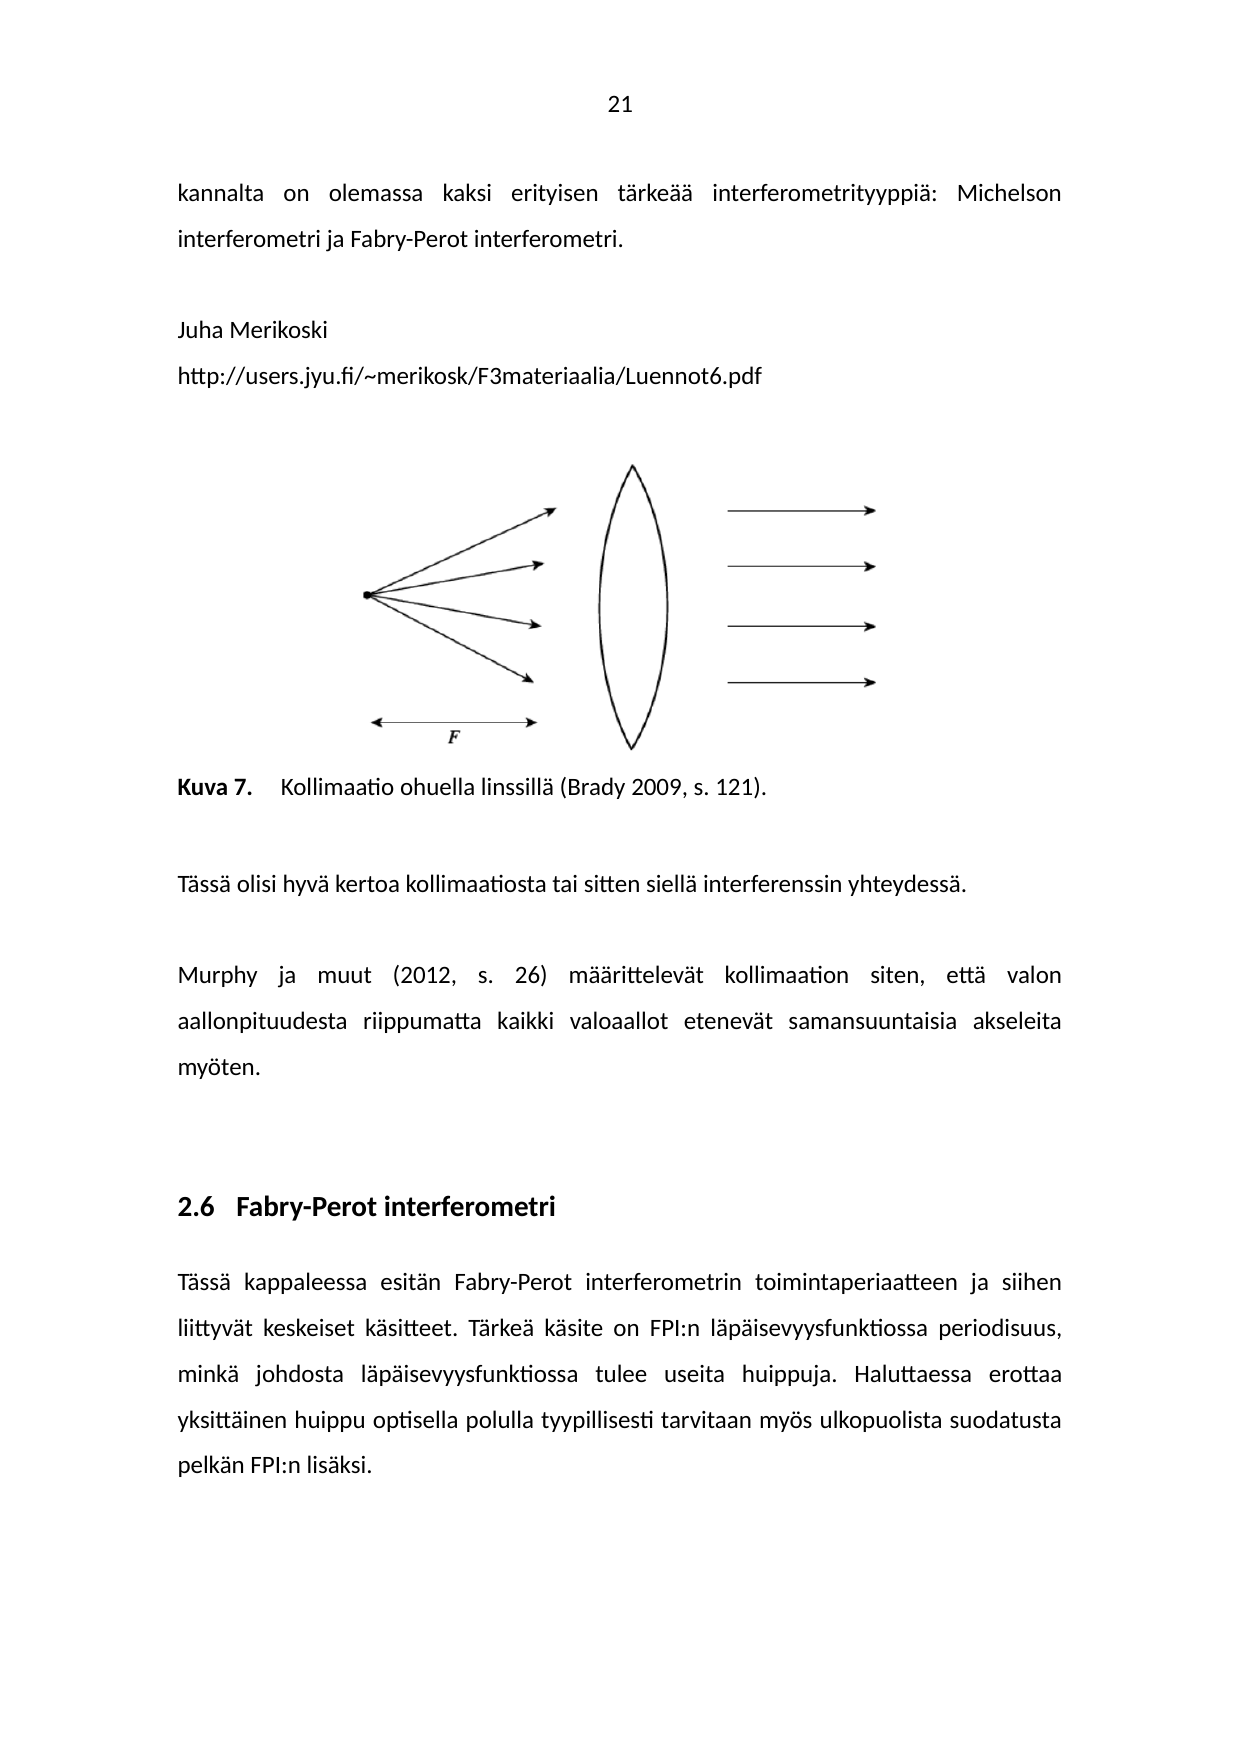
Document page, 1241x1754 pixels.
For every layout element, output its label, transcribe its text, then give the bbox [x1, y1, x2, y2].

text Juha Merikoski [177, 314, 1063, 345]
text Tässä olisi hyvä kertoa kollimaatiosta tai sitten siellä interferenssin yhteydessä. [177, 868, 1063, 898]
subtitle Fabry-Perot interferometri [177, 1188, 1063, 1224]
text http://users.jyu.fi/~merikosk/F3materiaalia/Luennot6.pdf [177, 360, 1063, 391]
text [177, 177, 1063, 253]
text Murphy ja muut (2012, s. 26) määrittelevät kollimaation siten, että valon aallonpituudesta riippumatta kaikki valoaallot etenevät samansuuntaisia akseleita myöten. [177, 959, 1063, 1081]
text Kuva 7. Kollimaatio ohuella linssillä (Brady 2009, s. 121). [177, 771, 1063, 801]
picture [346, 451, 894, 759]
text Tässä kappaleessa esitän Fabry-Perot interferometrin toimintaperiaatteen ja siihen liittyvät keskeiset käsitteet. Tärkeä käsite on FPI:n läpäisevyysfunktiossa periodisuus, minkä johdosta läpäisevyysfunktiossa tulee useita huippuja. Haluttaessa erottaa yksittäinen huippu optisella polulla tyypillisesti tarvitaan myös ulkopuolista suodatusta pelkän FPI:n lisäksi. [177, 1267, 1063, 1480]
